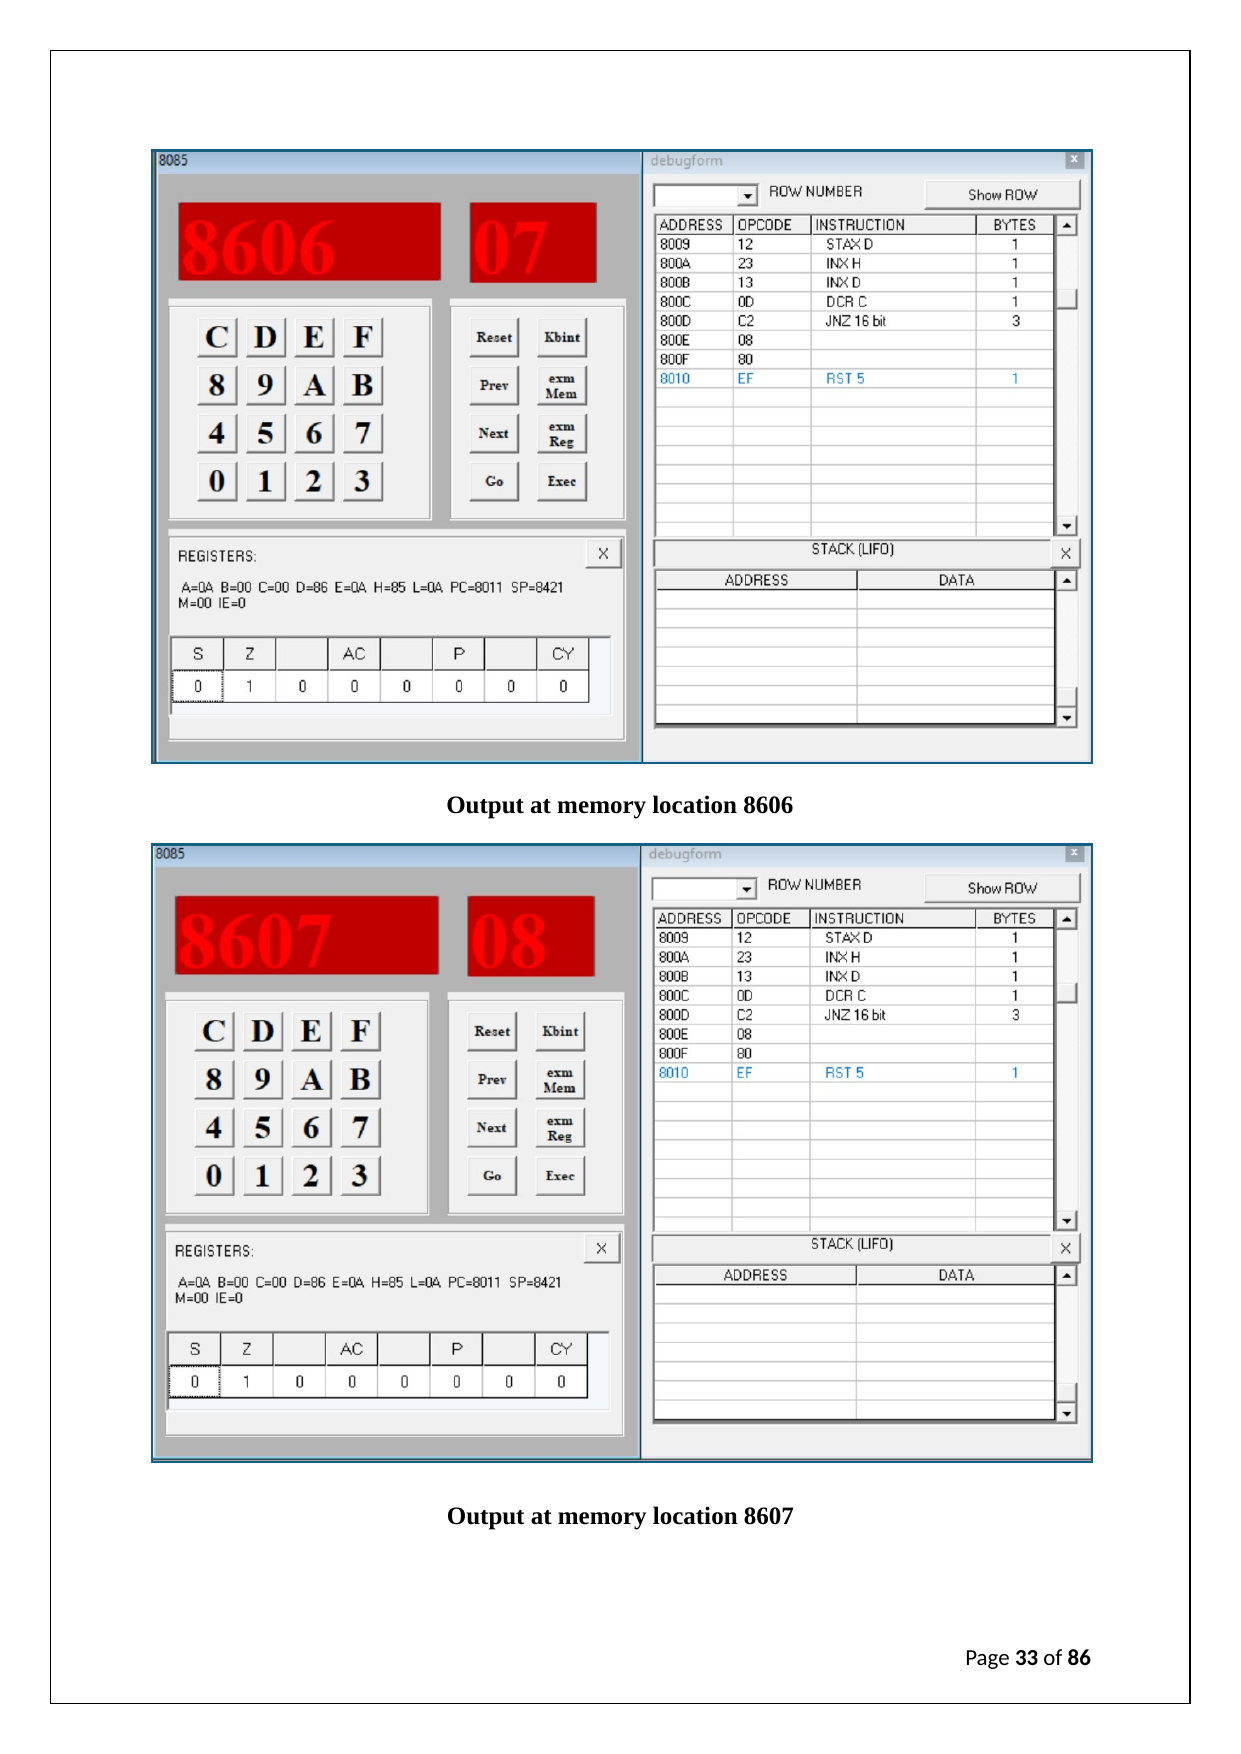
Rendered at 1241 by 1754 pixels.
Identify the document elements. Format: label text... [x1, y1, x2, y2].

picture [153, 152, 1091, 762]
text Output at memory location 8607 [447, 1501, 1080, 1530]
picture [153, 846, 1091, 1461]
